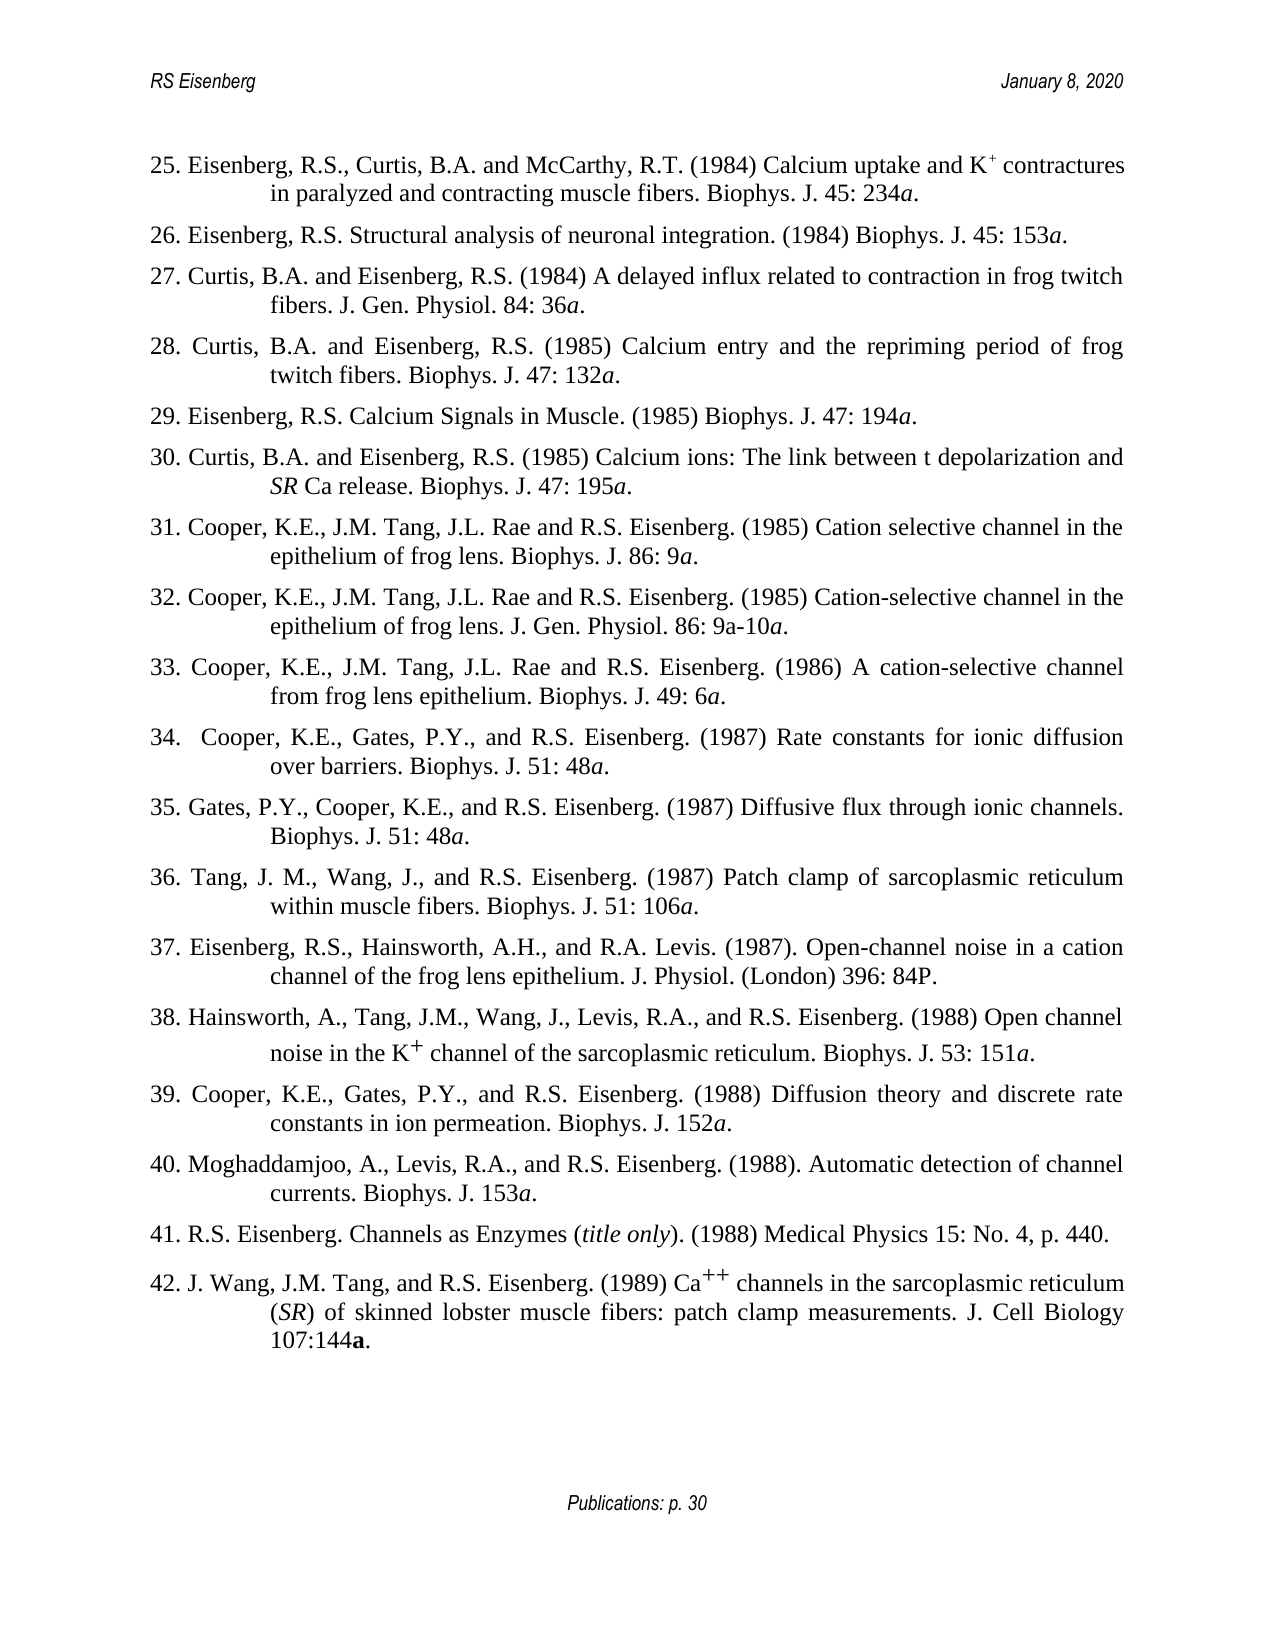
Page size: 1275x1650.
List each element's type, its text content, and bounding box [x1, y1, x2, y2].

text 42. J. Wang, J.M. Tang, and R.S. Eisenberg. (1989) Ca++ channels in the sarcoplasmic reticulum (SR) of skinned lobster muscle fibers: patch clamp measurements. J. Cell Biology 107:144a. [150, 1261, 1125, 1354]
text 30. Curtis, B.A. and Eisenberg, R.S. (1985) Calcium ions: The link between t depolarization and SR Ca release. Biophys. J. 47: 195a. [150, 442, 1125, 500]
text 39. Cooper, K.E., Gates, P.Y., and R.S. Eisenberg. (1988) Diffusion theory and discrete rate constants in ion permeation. Biophys. J. 152a. [150, 1079, 1125, 1137]
text 25. Eisenberg, R.S., Curtis, B.A. and McCarthy, R.T. (1984) Calcium uptake and K+ contractures in paralyzed and contracting muscle fibers. Biophys. J. 45: 234a. [150, 150, 1125, 207]
text 40. Moghaddamjoo, A., Levis, R.A., and R.S. Eisenberg. (1988). Automatic detection of channel currents. Biophys. J. 153a. [150, 1149, 1125, 1207]
text 41. R.S. Eisenberg. Channels as Enzymes (title only). (1988) Medical Physics 15: No. 4, p. 440. [150, 1219, 1125, 1248]
text 29. Eisenberg, R.S. Calcium Signals in Muscle. (1985) Biophys. J. 47: 194a. [150, 401, 1125, 430]
text 35. Gates, P.Y., Cooper, K.E., and R.S. Eisenberg. (1987) Diffusive flux through ionic channels. Biophys. J. 51: 48a. [150, 792, 1125, 850]
text 26. Eisenberg, R.S. Structural analysis of neuronal integration. (1984) Biophys. J. 45: 153a. [150, 220, 1125, 248]
text 31. Cooper, K.E., J.M. Tang, J.L. Rae and R.S. Eisenberg. (1985) Cation selective channel in the epithelium of frog lens. Biophys. J. 86: 9a. [150, 512, 1125, 570]
text 33. Cooper, K.E., J.M. Tang, J.L. Rae and R.S. Eisenberg. (1986) A cation-selective channel from frog lens epithelium. Biophys. J. 49: 6a. [150, 652, 1125, 710]
text 38. Hainsworth, A., Tang, J.M., Wang, J., Levis, R.A., and R.S. Eisenberg. (1988) Open channel noise in the K+ channel of the sarcoplasmic reticulum. Biophys. J. 53: 151a. [150, 1002, 1125, 1067]
text 27. Curtis, B.A. and Eisenberg, R.S. (1984) A delayed influx related to contraction in frog twitch fibers. J. Gen. Physiol. 84: 36a. [150, 261, 1125, 318]
text 32. Cooper, K.E., J.M. Tang, J.L. Rae and R.S. Eisenberg. (1985) Cation-selective channel in the epithelium of frog lens. J. Gen. Physiol. 86: 9a-10a. [150, 582, 1125, 640]
text 36. Tang, J. M., Wang, J., and R.S. Eisenberg. (1987) Patch clamp of sarcoplasmic reticulum within muscle fibers. Biophys. J. 51: 106a. [150, 862, 1125, 920]
text 28. Curtis, B.A. and Eisenberg, R.S. (1985) Calcium entry and the repriming period of frog twitch fibers. Biophys. J. 47: 132a. [150, 331, 1125, 388]
text 34. Cooper, K.E., Gates, P.Y., and R.S. Eisenberg. (1987) Rate constants for ionic diffusion over barriers. Biophys. J. 51: 48a. [150, 722, 1125, 780]
text 37. Eisenberg, R.S., Hainsworth, A.H., and R.A. Levis. (1987). Open-channel noise in a cation channel of the frog lens epithelium. J. Physiol. (London) 396: 84P. [150, 932, 1125, 990]
